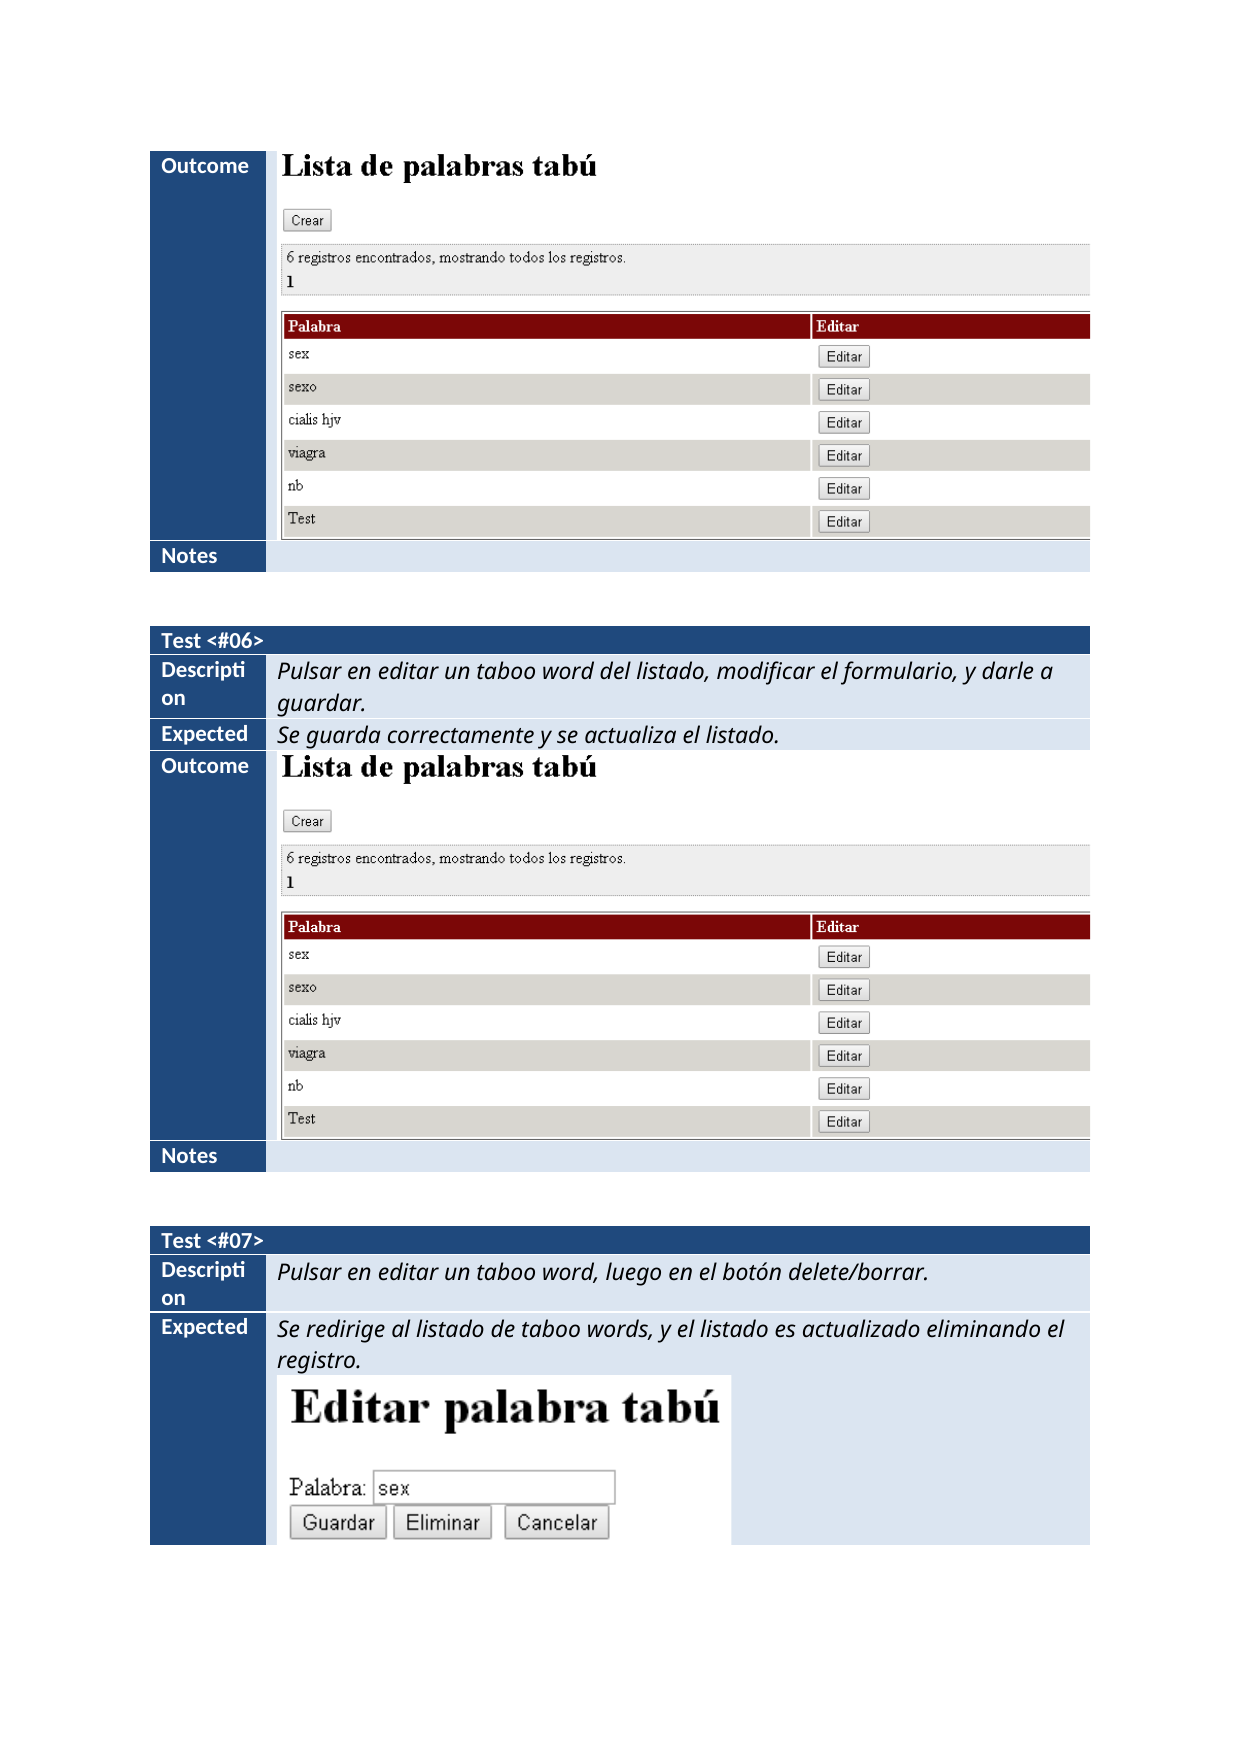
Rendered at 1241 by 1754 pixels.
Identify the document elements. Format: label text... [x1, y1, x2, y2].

table_cell Pulsar en editar un taboo word, luego en el botón delete/borrar. [266, 1255, 1090, 1311]
picture [276, 1375, 732, 1546]
table_cell [266, 1141, 1090, 1172]
table_cell Notes [150, 541, 266, 572]
table_cell Notes [150, 1141, 266, 1172]
picture [276, 751, 1091, 1140]
table_cell Expected [150, 719, 266, 750]
table_cell Outcome [150, 151, 266, 540]
table_cell Expected [150, 1313, 266, 1545]
table_cell Description [150, 655, 266, 718]
table_cell Pulsar en editar un taboo word del listado, modificar el formulario, y darle a guardar. [266, 655, 1090, 718]
table_cell Description [150, 1255, 266, 1311]
table_header Test <#06> [150, 626, 1090, 654]
table_header Test <#07> [150, 1226, 1090, 1254]
table_cell [266, 751, 276, 1140]
picture [276, 151, 1091, 540]
table_cell Outcome [150, 751, 266, 1140]
table_cell Se guarda correctamente y se actualiza el listado. [266, 719, 1090, 750]
table_cell Se redirige al listado de taboo words, y el listado es actualizado eliminando el registro. [266, 1313, 1090, 1545]
table_cell [266, 151, 276, 540]
table_cell [266, 541, 1090, 572]
